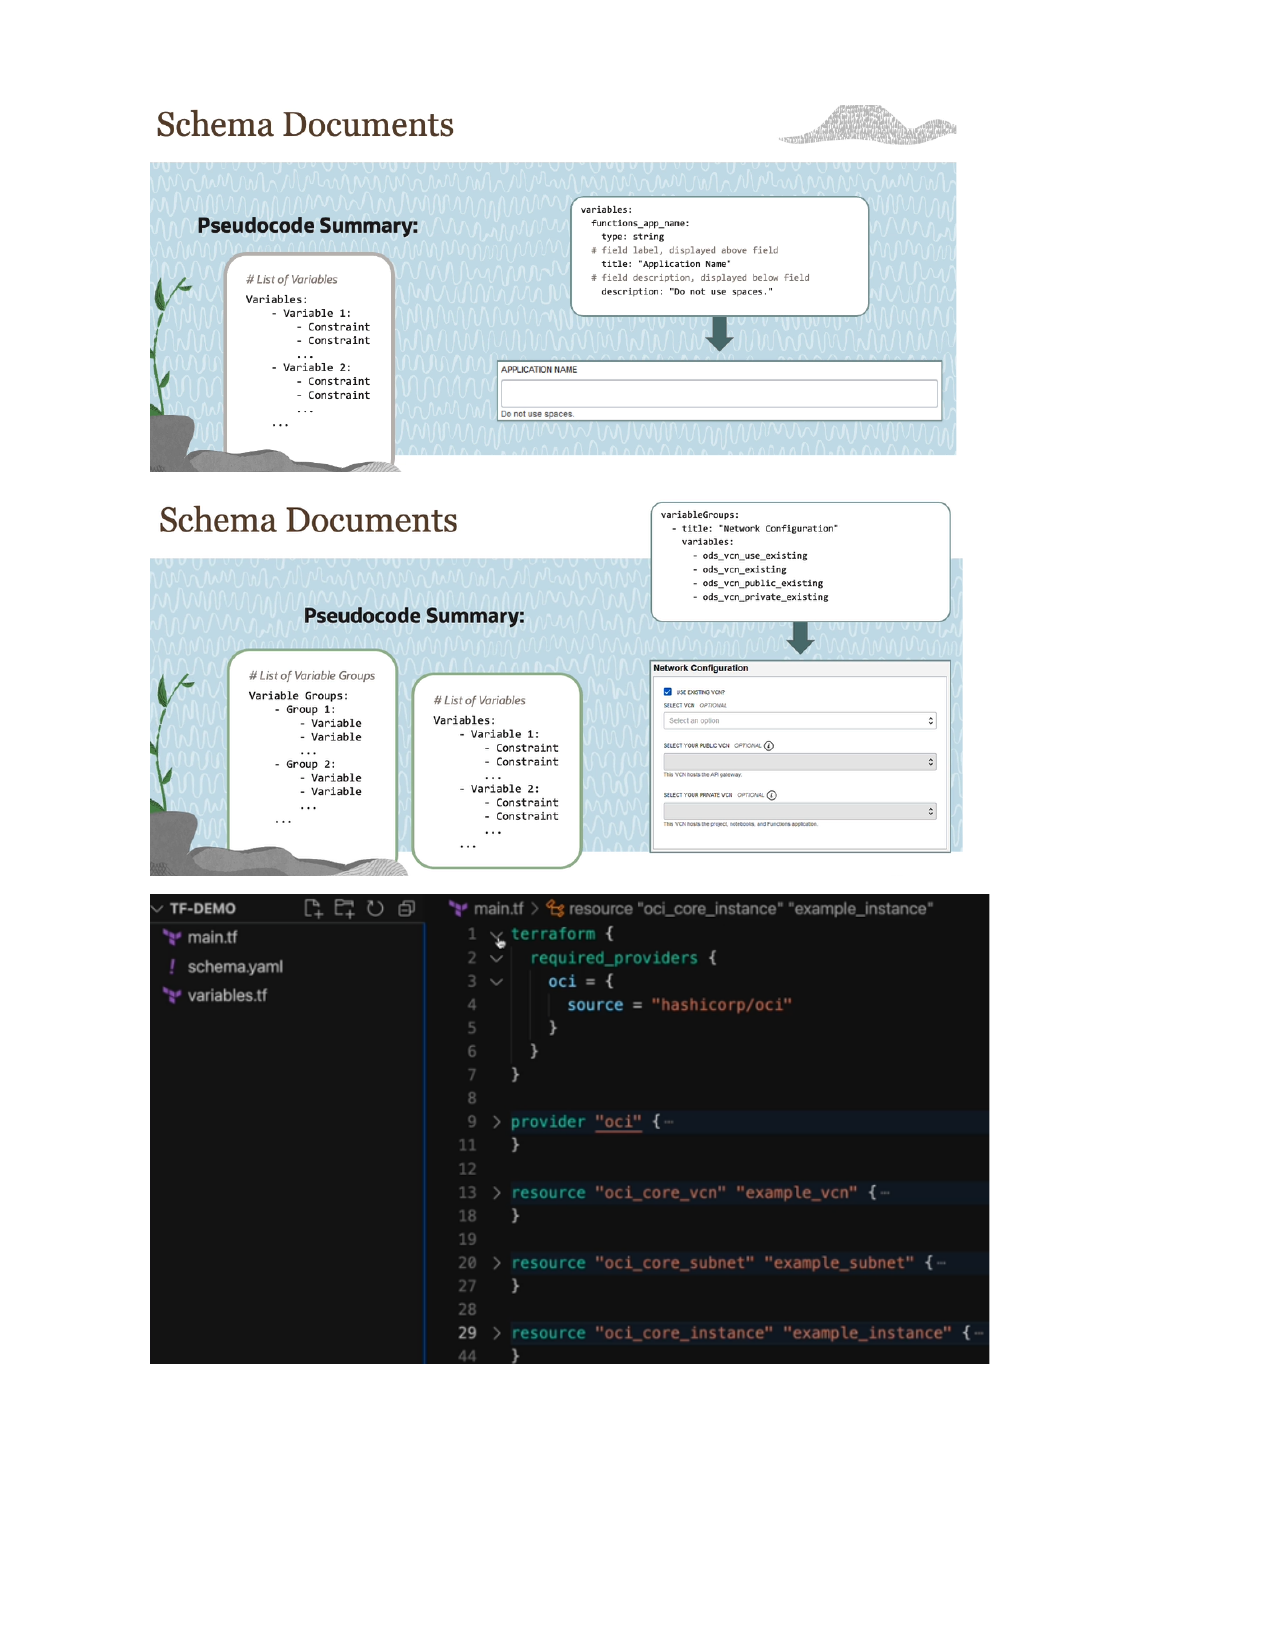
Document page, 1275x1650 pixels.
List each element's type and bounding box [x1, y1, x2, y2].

picture [150, 105, 957, 472]
picture [150, 894, 990, 1364]
picture [150, 490, 963, 876]
